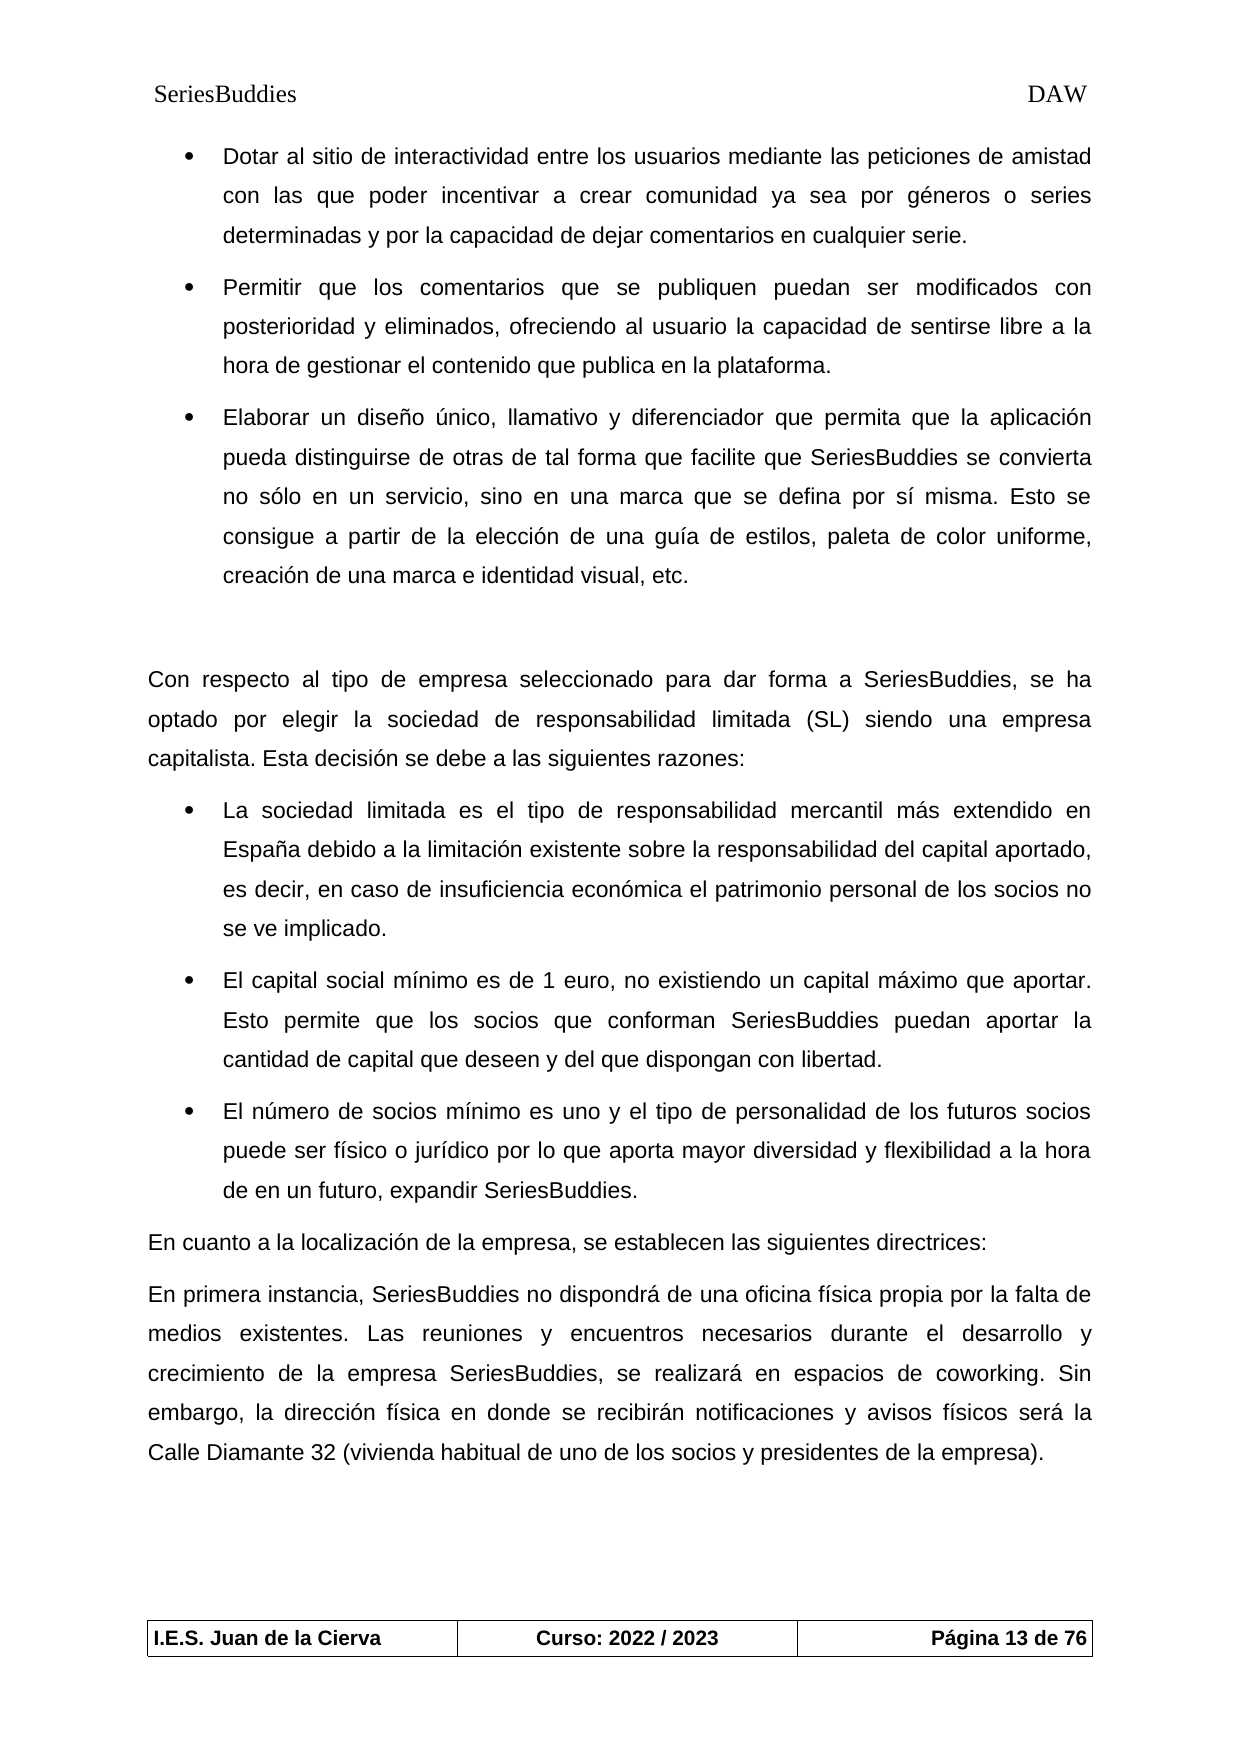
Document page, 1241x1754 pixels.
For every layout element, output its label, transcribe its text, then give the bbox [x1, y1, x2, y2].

list El número de socios mínimo es uno y el tipo de personalidad de los futuros socios puede ser físico o jurídico por lo que aporta mayor diversidad y flexibilidad a la hora de en un futuro, expandir SeriesBuddies. [185, 1098, 1093, 1203]
list El capital social mínimo es de 1 euro, no existiendo un capital máximo que aportar. Esto permite que los socios que conforman SeriesBuddies puedan aportar la cantidad de capital que deseen y del que dispongan con libertad. [185, 967, 1093, 1072]
list Dotar al sitio de interactividad entre los usuarios mediante las peticiones de amistad con las que poder incentivar a crear comunidad ya sea por géneros o series determinadas y por la capacidad de dejar comentarios en cualquier serie. [185, 143, 1093, 248]
list La sociedad limitada es el tipo de responsabilidad mercantil más extendido en España debido a la limitación existente sobre la responsabilidad del capital aportado, es decir, en caso de insuficiencia económica el patrimonio personal de los socios no se ve implicado. [185, 797, 1093, 942]
list Permitir que los comentarios que se publiquen puedan ser modificados con posterioridad y eliminados, ofreciendo al usuario la capacidad de sentirse libre a la hora de gestionar el contenido que publica en la plataforma. [185, 273, 1093, 379]
list Elaborar un diseño único, llamativo y diferenciador que permita que la aplicación pueda distinguirse de otras de tal forma que facilite que SeriesBuddies se convierta no sólo en un servicio, sino en una marca que se defina por sí misma. Esto se consigue a partir de la elección de una guía de estilos, paleta de color uniforme, creación de una marca e identidad visual, etc. [185, 404, 1093, 589]
text En cuanto a la localización de la empresa, se establecen las siguientes directrices: [148, 1229, 1093, 1255]
text Con respecto al tipo de empresa seleccionado para dar forma a SeriesBuddies, se ha optado por elegir la sociedad de responsabilidad limitada (SL) siendo una empresa capitalista. Esta decisión se debe a las siguientes razones: [148, 666, 1093, 771]
text En primera instancia, SeriesBuddies no dispondrá de una oficina física propia por la falta de medios existentes. Las reuniones y encuentros necesarios durante el desarrollo y crecimiento de la empresa SeriesBuddies, se realizará en espacios de coworking. Sin embargo, la dirección física en donde se recibirán notificaciones y avisos físicos será la Calle Diamante 32 (vivienda habitual de uno de los socios y presidentes de la empresa). [148, 1281, 1093, 1465]
